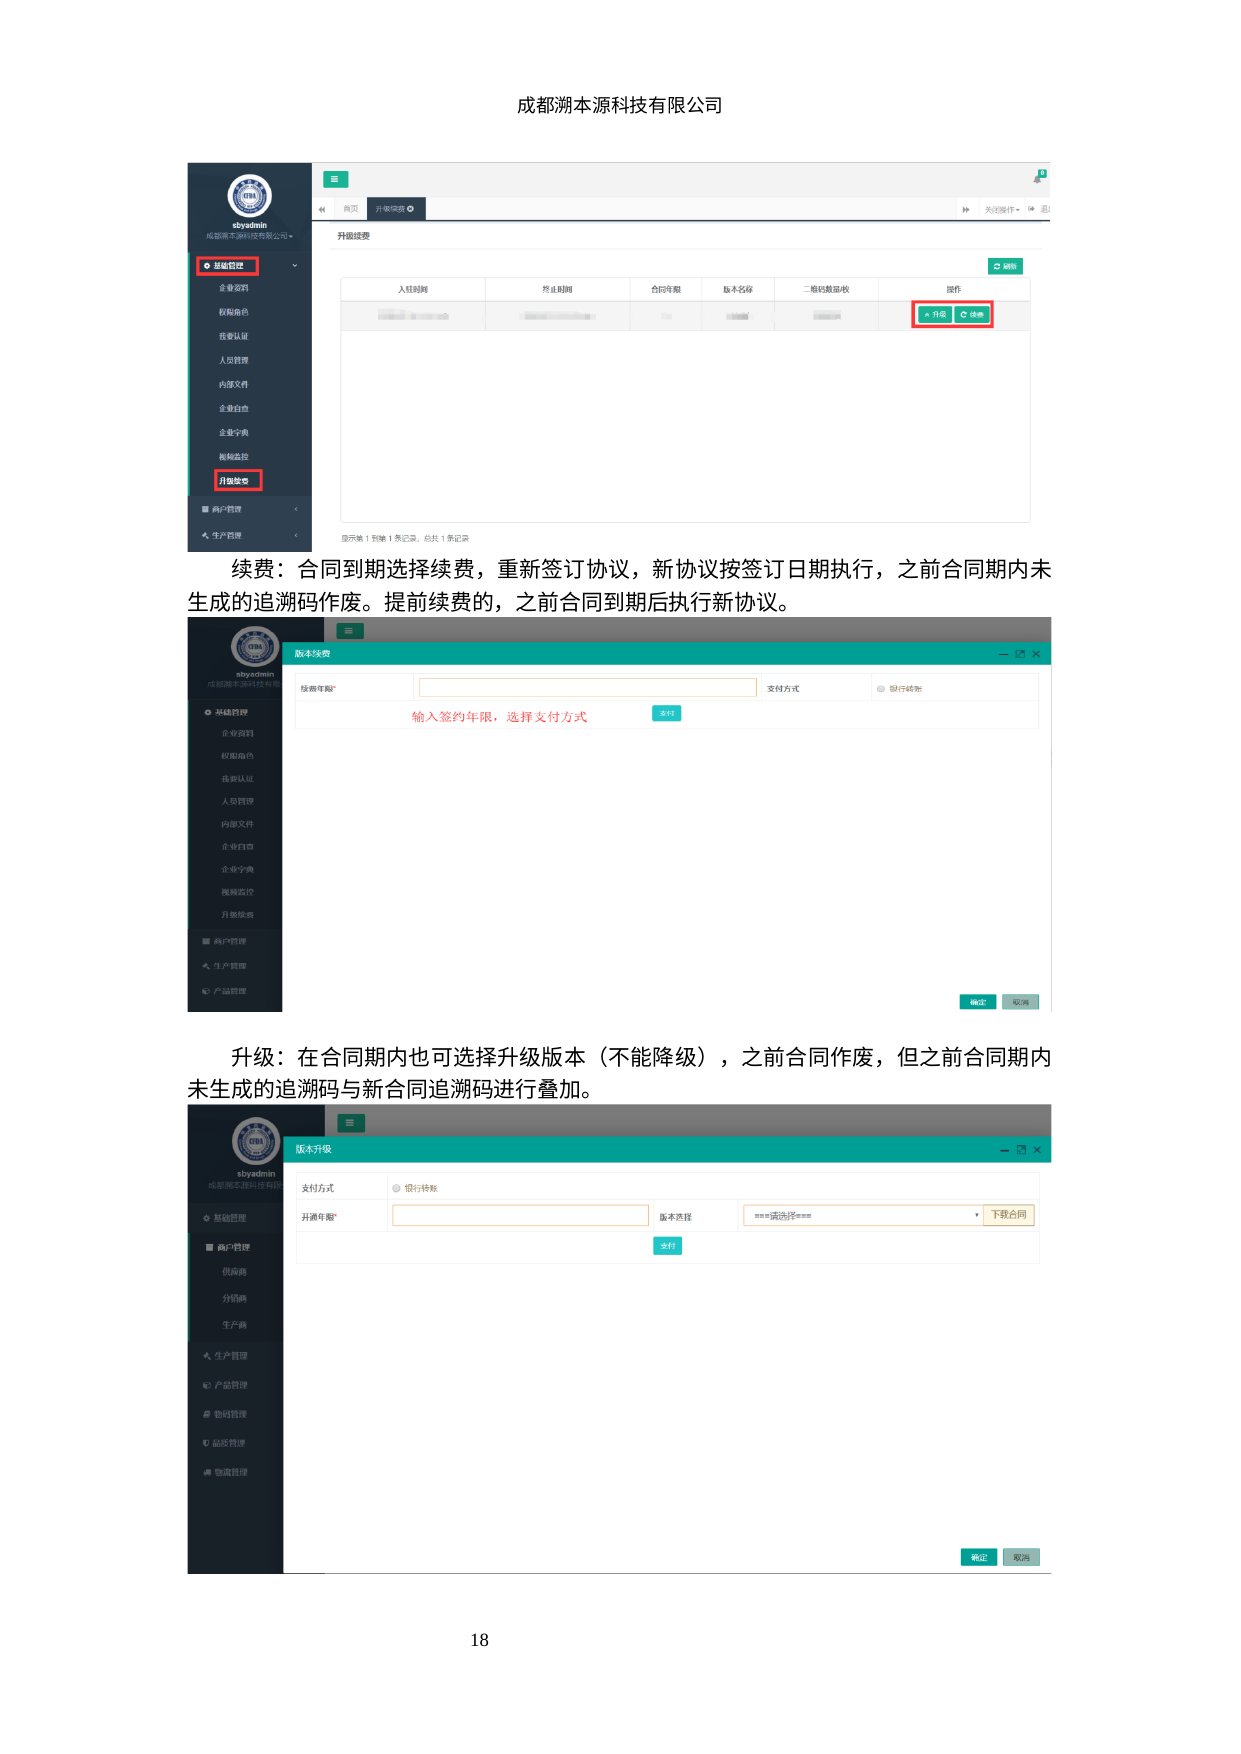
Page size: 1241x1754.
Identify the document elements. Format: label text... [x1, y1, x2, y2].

text 续费：合同到期选择续费，重新签订协议，新协议按签订日期执行，之前合同期内未生成的追溯码作废。提前续费的，之前合同到期后执行新协议。 [187, 552, 1053, 617]
text 升级：在合同期内也可选择升级版本（不能降级），之前合同作废，但之前合同期内未生成的追溯码与新合同追溯码进行叠加。 [187, 1039, 1053, 1104]
picture [187, 617, 1052, 1012]
picture [187, 162, 1051, 552]
picture [187, 1104, 1052, 1574]
